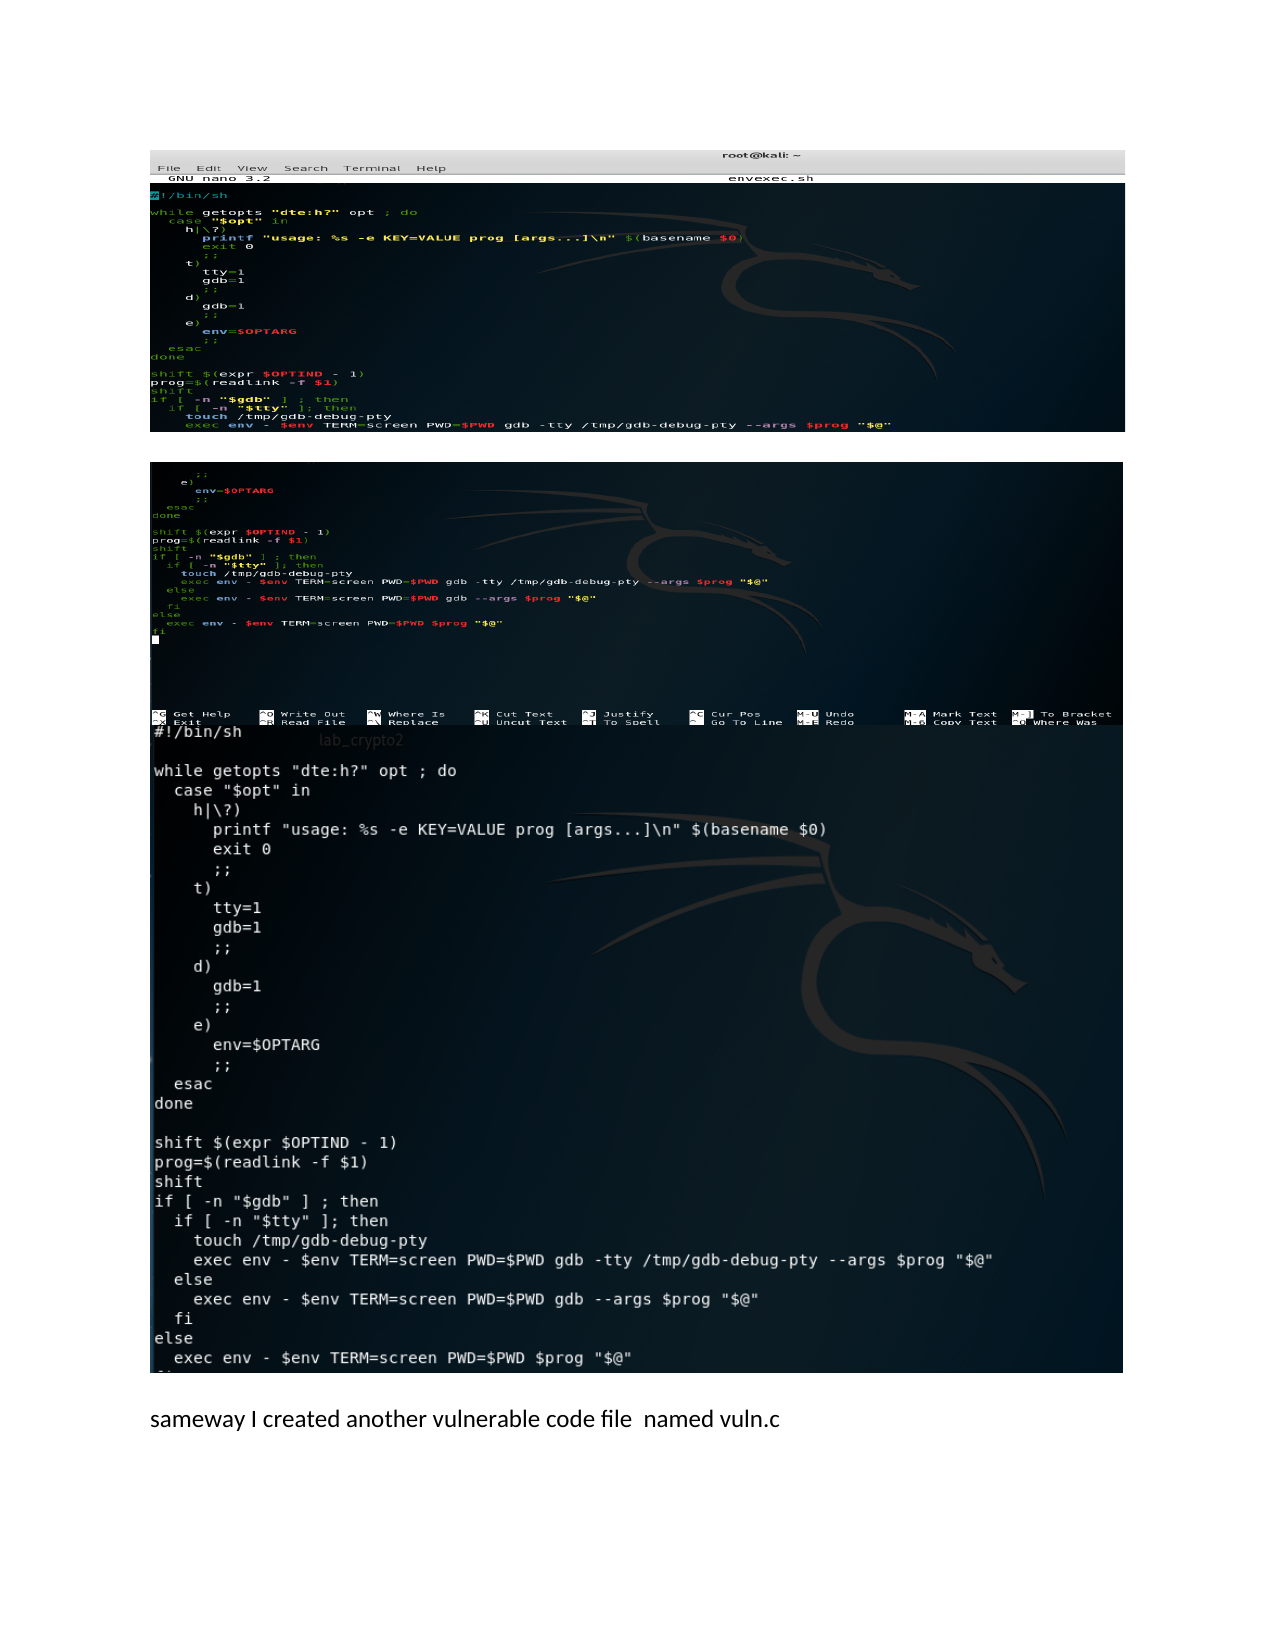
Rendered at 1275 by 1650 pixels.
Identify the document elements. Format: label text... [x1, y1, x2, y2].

text sameway I created another vulnerable code file named vuln.c [150, 1403, 1125, 1434]
picture [150, 150, 1125, 432]
picture [150, 462, 1123, 1373]
